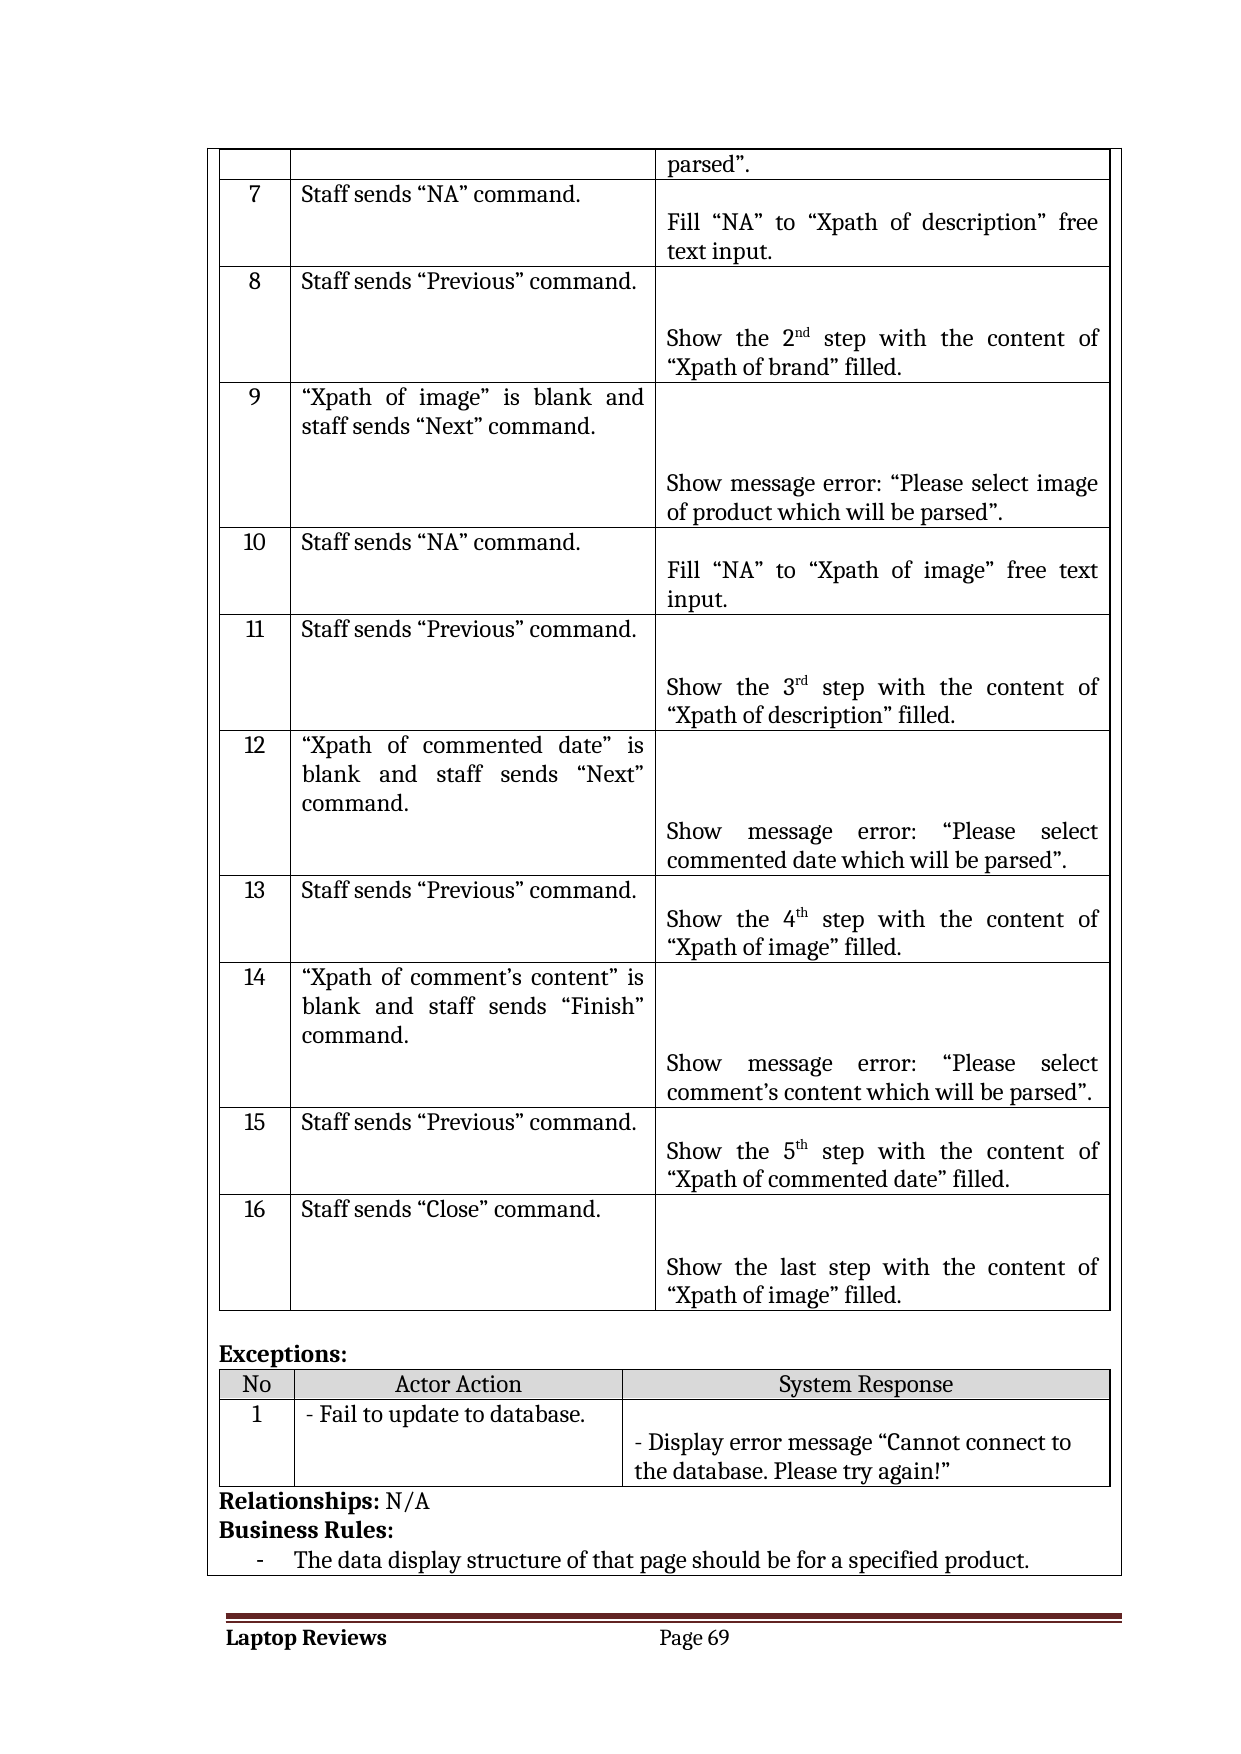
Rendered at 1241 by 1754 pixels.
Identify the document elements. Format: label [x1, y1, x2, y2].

table_cell [208, 149, 1121, 1575]
